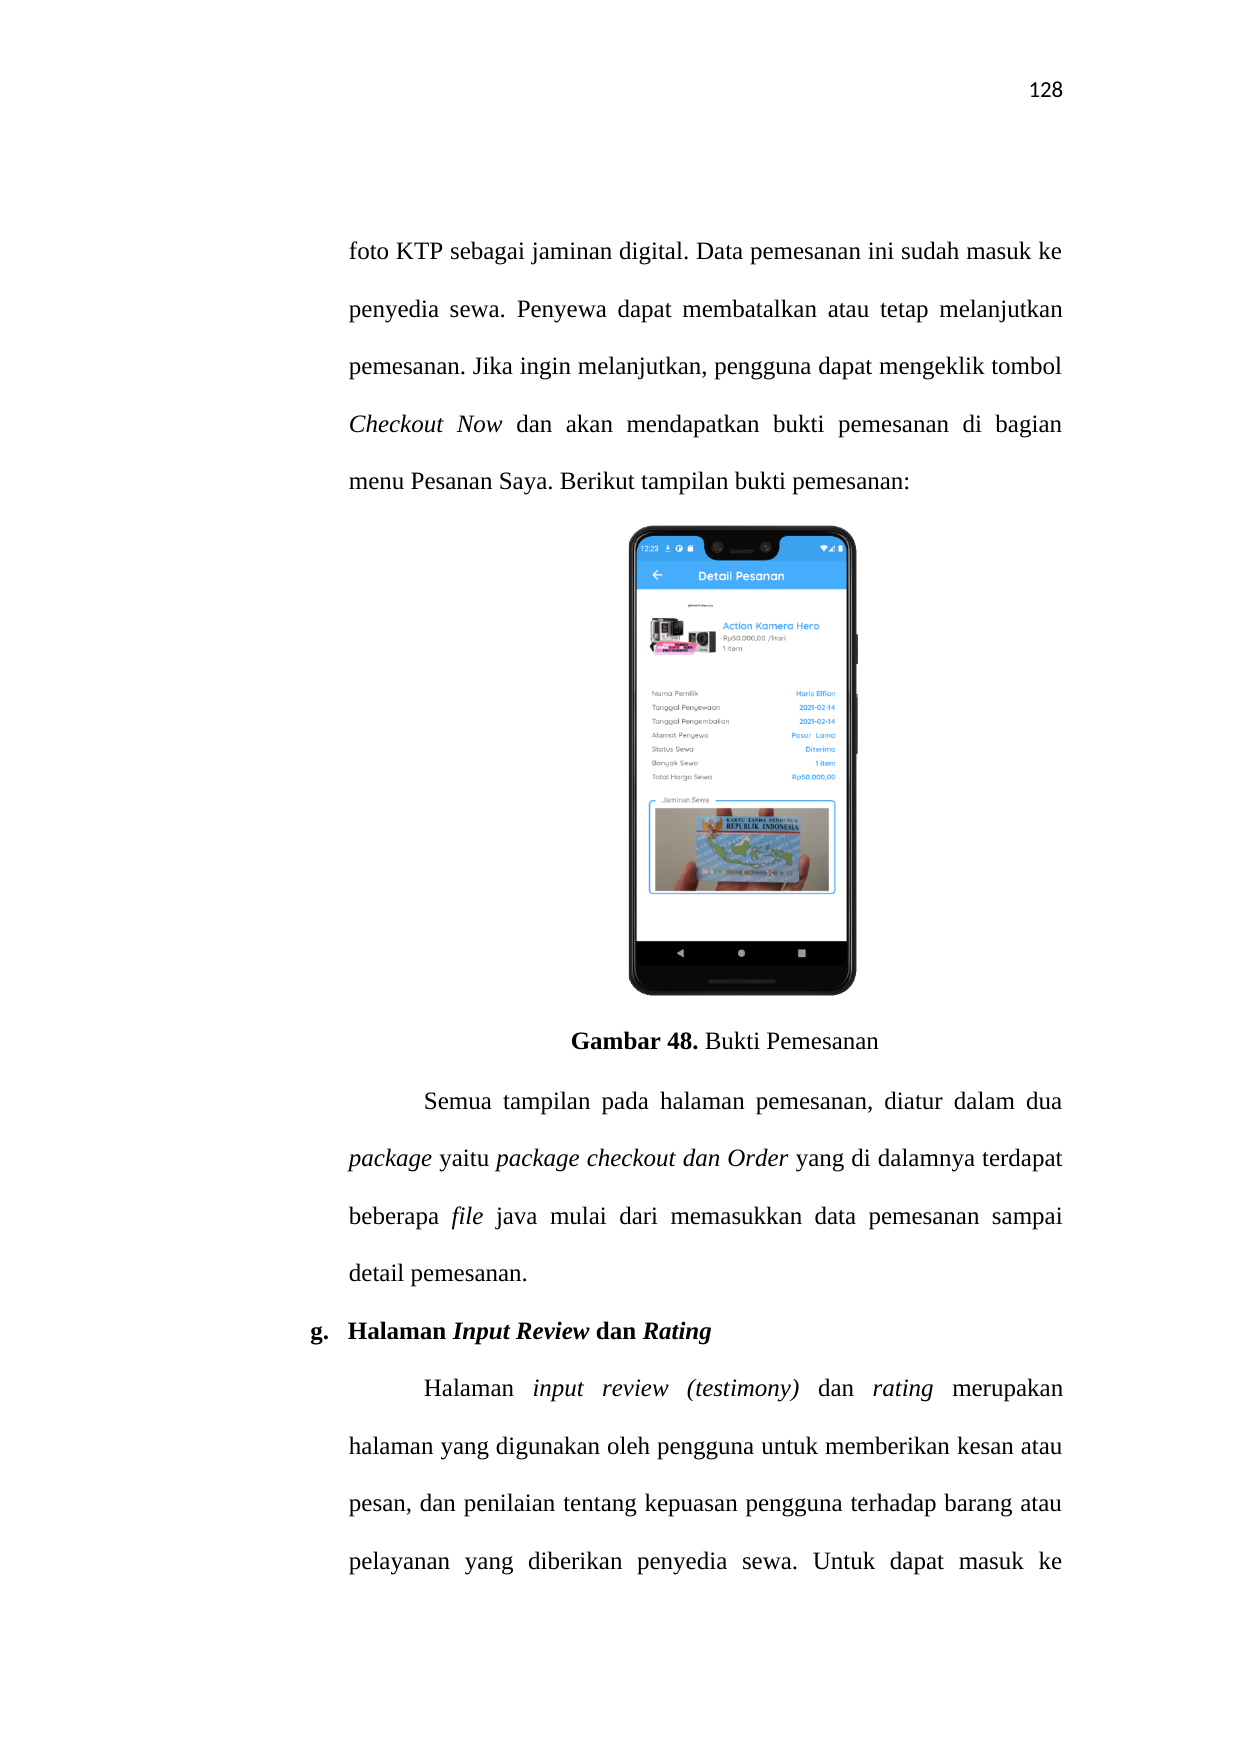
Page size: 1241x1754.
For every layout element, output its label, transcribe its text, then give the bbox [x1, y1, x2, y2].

picture [628, 523, 858, 998]
text Semua tampilan pada halaman pemesanan, diatur dalam dua package yaitu package checkout dan Order yang di dalamnya terdapat beberapa file java mulai dari memasukkan data pemesanan sampai detail pemesanan. [349, 1086, 1063, 1287]
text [349, 1373, 1063, 1574]
list Halaman Input Review dan Rating [310, 1316, 1063, 1344]
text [349, 236, 1063, 495]
text Gambar 48. Bukti Pemesanan [311, 1026, 1063, 1055]
